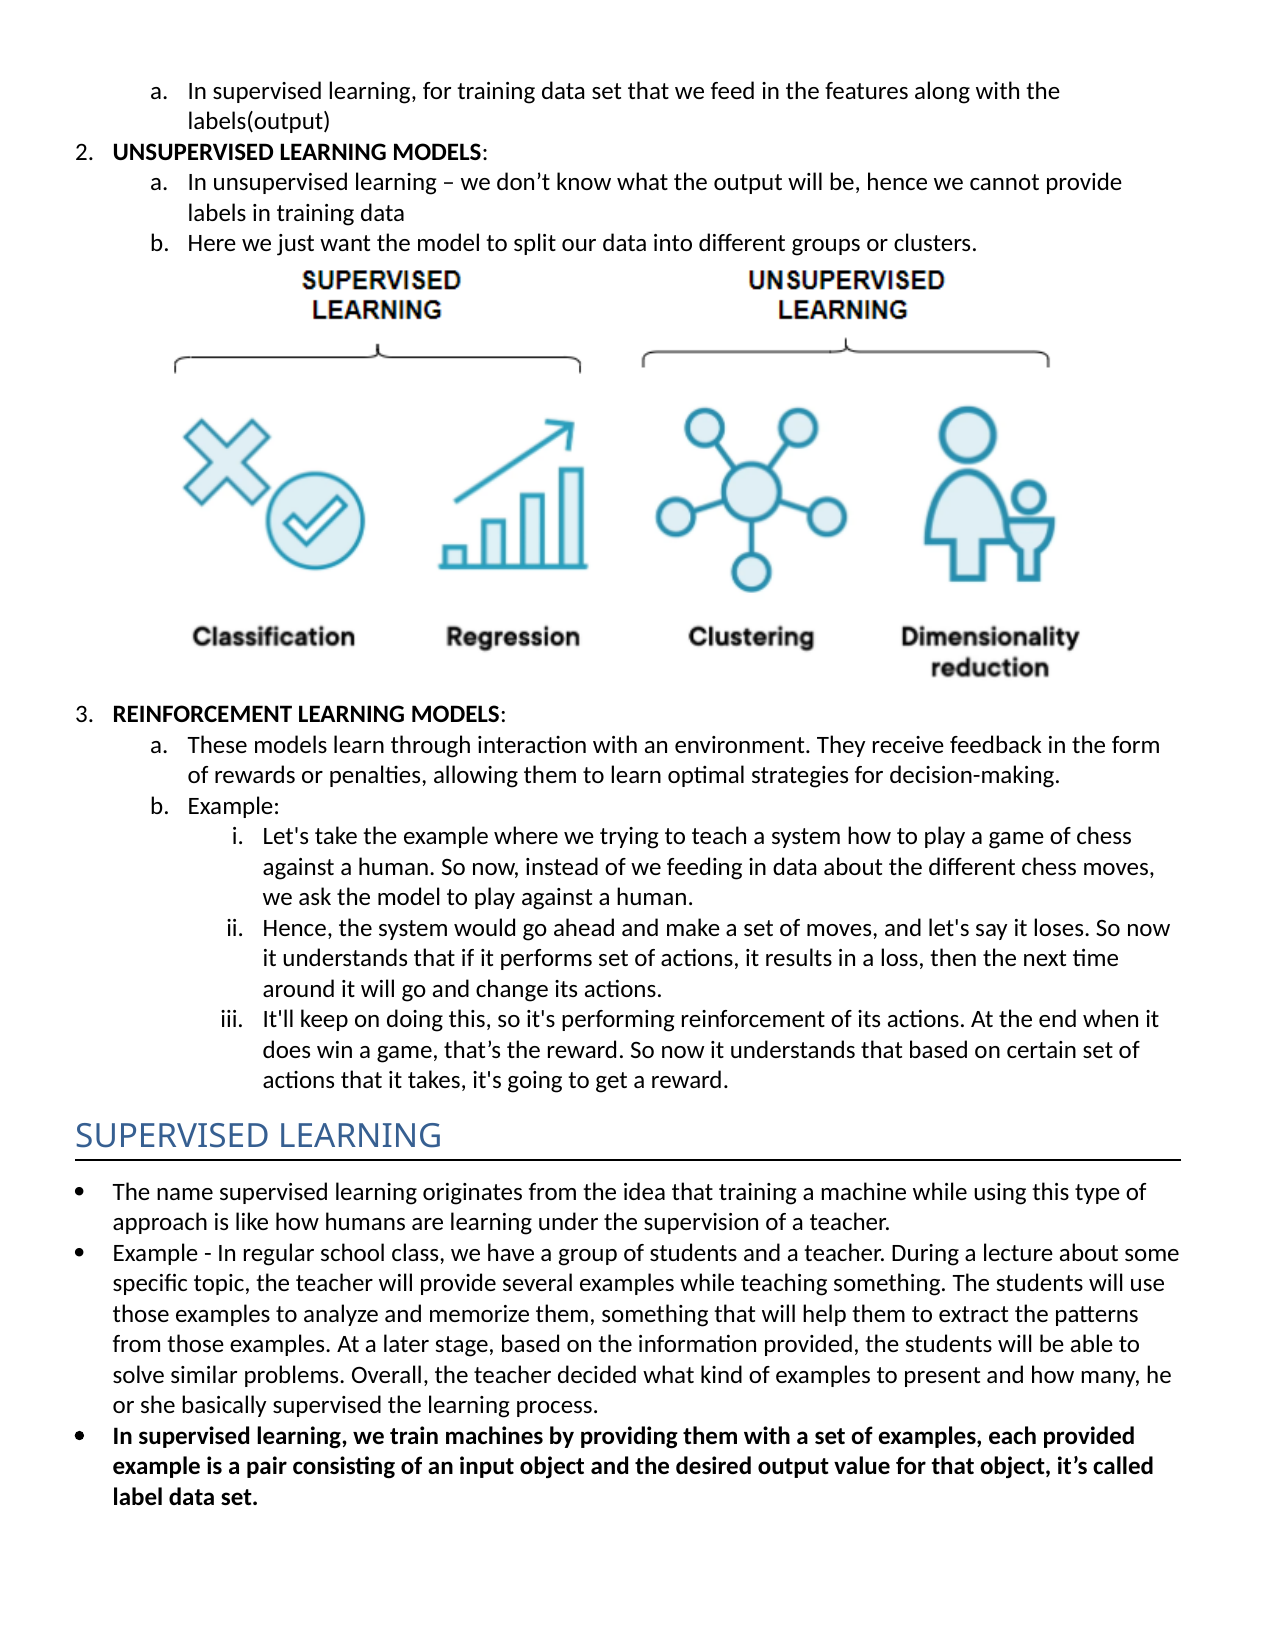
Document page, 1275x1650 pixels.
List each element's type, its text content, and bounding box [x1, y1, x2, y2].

list REINFORCEMENT LEARNING MODELS: [75, 698, 1181, 729]
list Let's take the example where we trying to teach a system how to play a game of chess against a human. So now, instead of we feeding in data about the different chess moves, we ask the model to play against a human. [244, 820, 1181, 912]
list In unsupervised learning – we don’t know what the output will be, hence we cannot provide labels in training data [150, 167, 1181, 228]
list Example - In regular school class, we have a group of students and a teacher. During a lecture about some specific topic, the teacher will provide several examples while teaching something. The students will use those examples to analyze and memorize them, something that will help them to extract the patterns from those examples. At a later stage, based on the information provided, the students will be able to solve similar problems. Overall, the teacher decided what kind of examples to present and how many, he or she basically supervised the learning process. [75, 1237, 1181, 1420]
picture [159, 266, 1097, 690]
list Example: [150, 790, 1181, 820]
list In supervised learning, we train machines by providing them with a set of examples, each provided example is a pair consisting of an input object and the desired output value for that object, it’s called label data set. [75, 1420, 1181, 1512]
list Hence, the system would go ahead and make a set of moves, and let's say it loses. So now it understands that if it performs set of actions, it results in a loss, then the next time around it will go and change its actions. [244, 912, 1181, 1003]
list The name supervised learning originates from the idea that training a machine while using this type of approach is like how humans are learning under the supervision of a teacher. [75, 1176, 1181, 1237]
list These models learn through interaction with an environment. They receive feedback in the form of rewards or penalties, allowing them to learn optimal strategies for decision-making. [150, 729, 1181, 790]
subtitle SUPERVISED LEARNING [75, 1112, 1181, 1159]
list Here we just want the model to split our data into different groups or clusters. [150, 228, 1181, 258]
list In supervised learning, for training data set that we feed in the features along with the labels(output) [150, 75, 1181, 136]
list It'll keep on doing this, so it's performing reinforcement of its actions. At the end when it does win a game, that’s the reward. So now it understands that based on certain set of actions that it takes, it's going to get a reward. [244, 1003, 1181, 1095]
list UNSUPERVISED LEARNING MODELS: [75, 136, 1181, 167]
